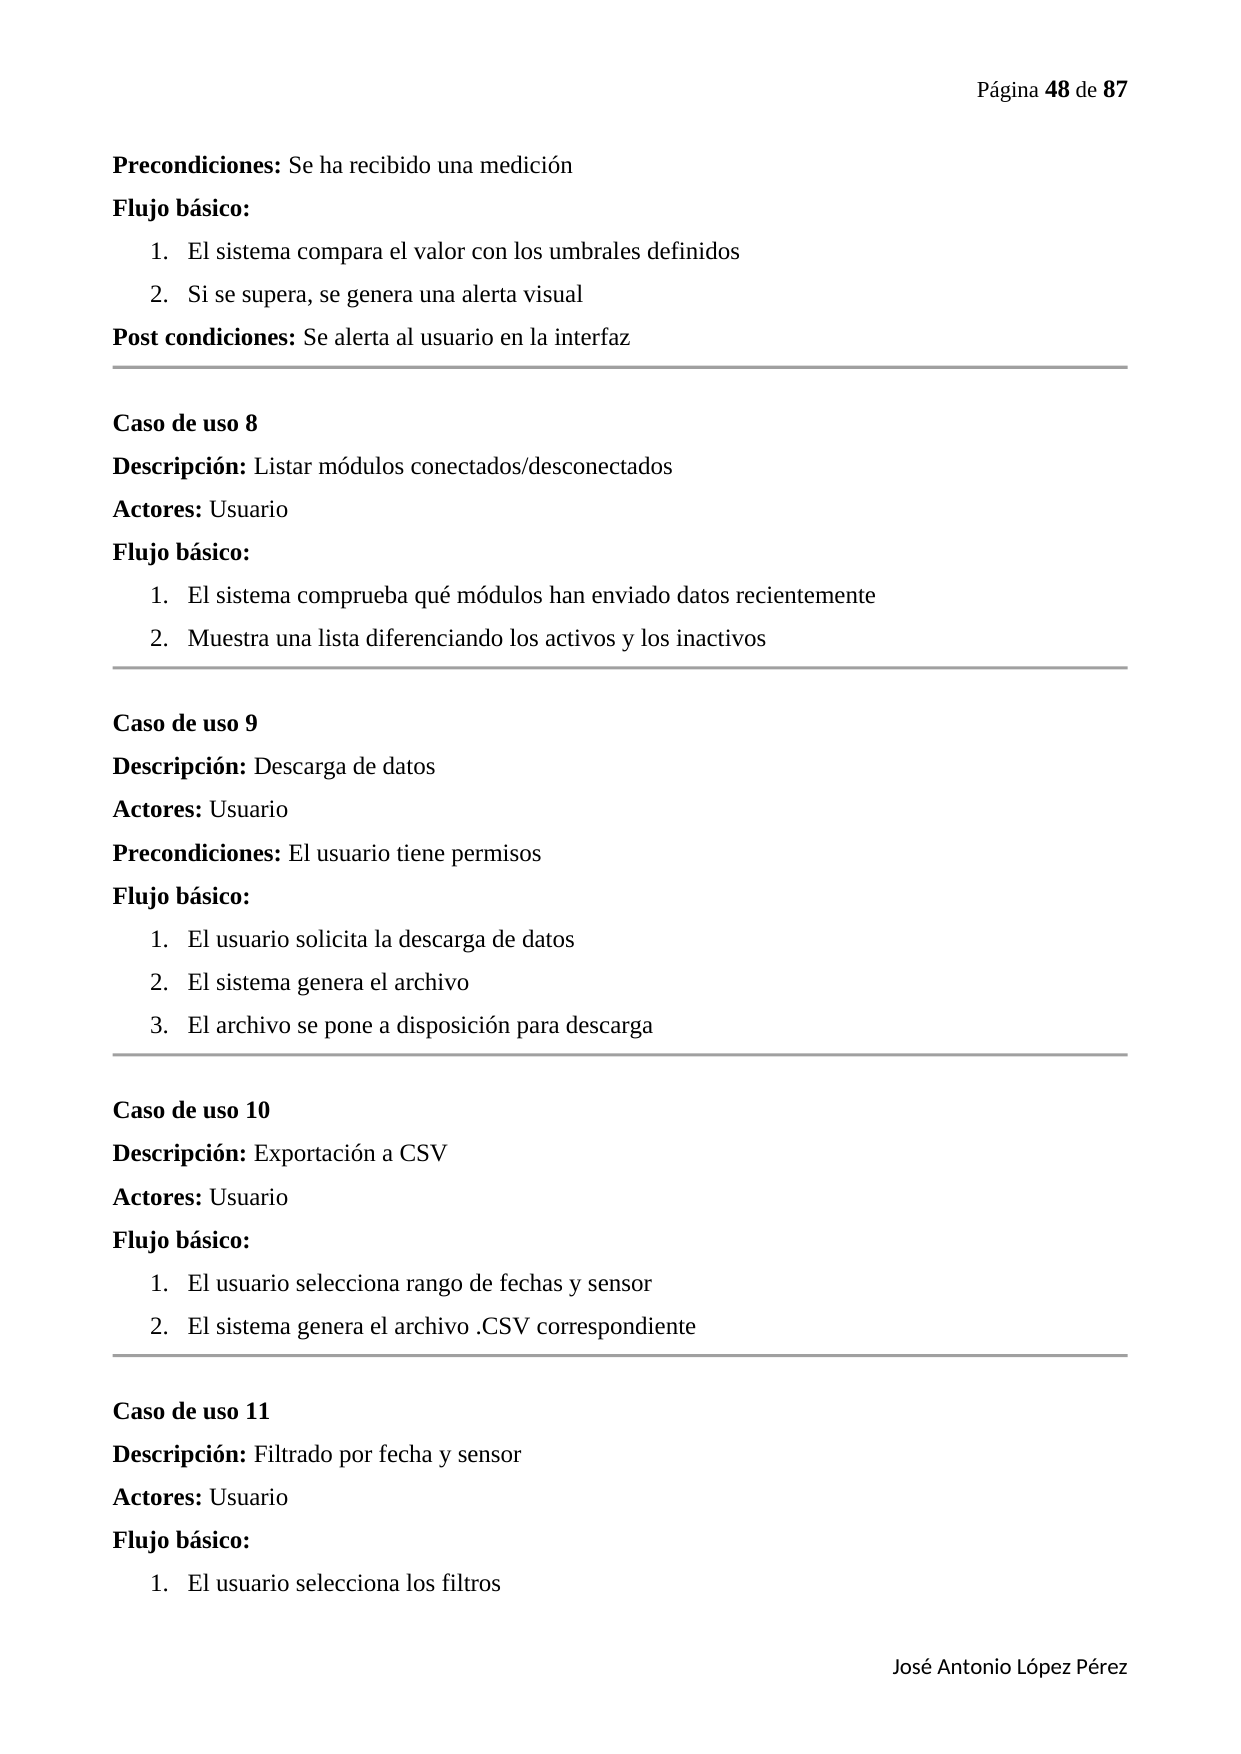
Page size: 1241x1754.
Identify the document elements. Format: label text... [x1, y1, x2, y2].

list El archivo se pone a disposición para descarga [150, 1010, 1128, 1039]
list Muestra una lista diferenciando los activos y los inactivos [150, 623, 1128, 652]
list El sistema genera el archivo .CSV correspondiente [150, 1311, 1128, 1340]
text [112, 150, 1128, 222]
text Post condiciones: Se alerta al usuario en la interfaz [112, 322, 1128, 351]
text Caso de uso 8 [112, 408, 1128, 436]
text Caso de uso 9 [112, 708, 1128, 737]
list El usuario solicita la descarga de datos [150, 924, 1128, 953]
list El usuario selecciona rango de fechas y sensor [150, 1268, 1128, 1297]
text Descripción: Listar módulos conectados/desconectados Actores: Usuario Flujo básico: [112, 451, 1128, 566]
list El sistema comprueba qué módulos han enviado datos recientemente [150, 580, 1128, 609]
text Descripción: Descarga de datos Actores: Usuario Precondiciones: El usuario tiene permisos Flujo básico: [112, 751, 1128, 909]
text Descripción: Exportación a CSV Actores: Usuario Flujo básico: [112, 1138, 1128, 1253]
text Descripción: Filtrado por fecha y sensor Actores: Usuario Flujo básico: [112, 1439, 1128, 1554]
text Caso de uso 11 [112, 1396, 1128, 1425]
list El usuario selecciona los filtros [150, 1568, 1128, 1597]
list El sistema genera el archivo [150, 967, 1128, 996]
list Si se supera, se genera una alerta visual [150, 279, 1128, 308]
list El sistema compara el valor con los umbrales definidos [150, 236, 1128, 265]
text Caso de uso 10 [112, 1095, 1128, 1124]
